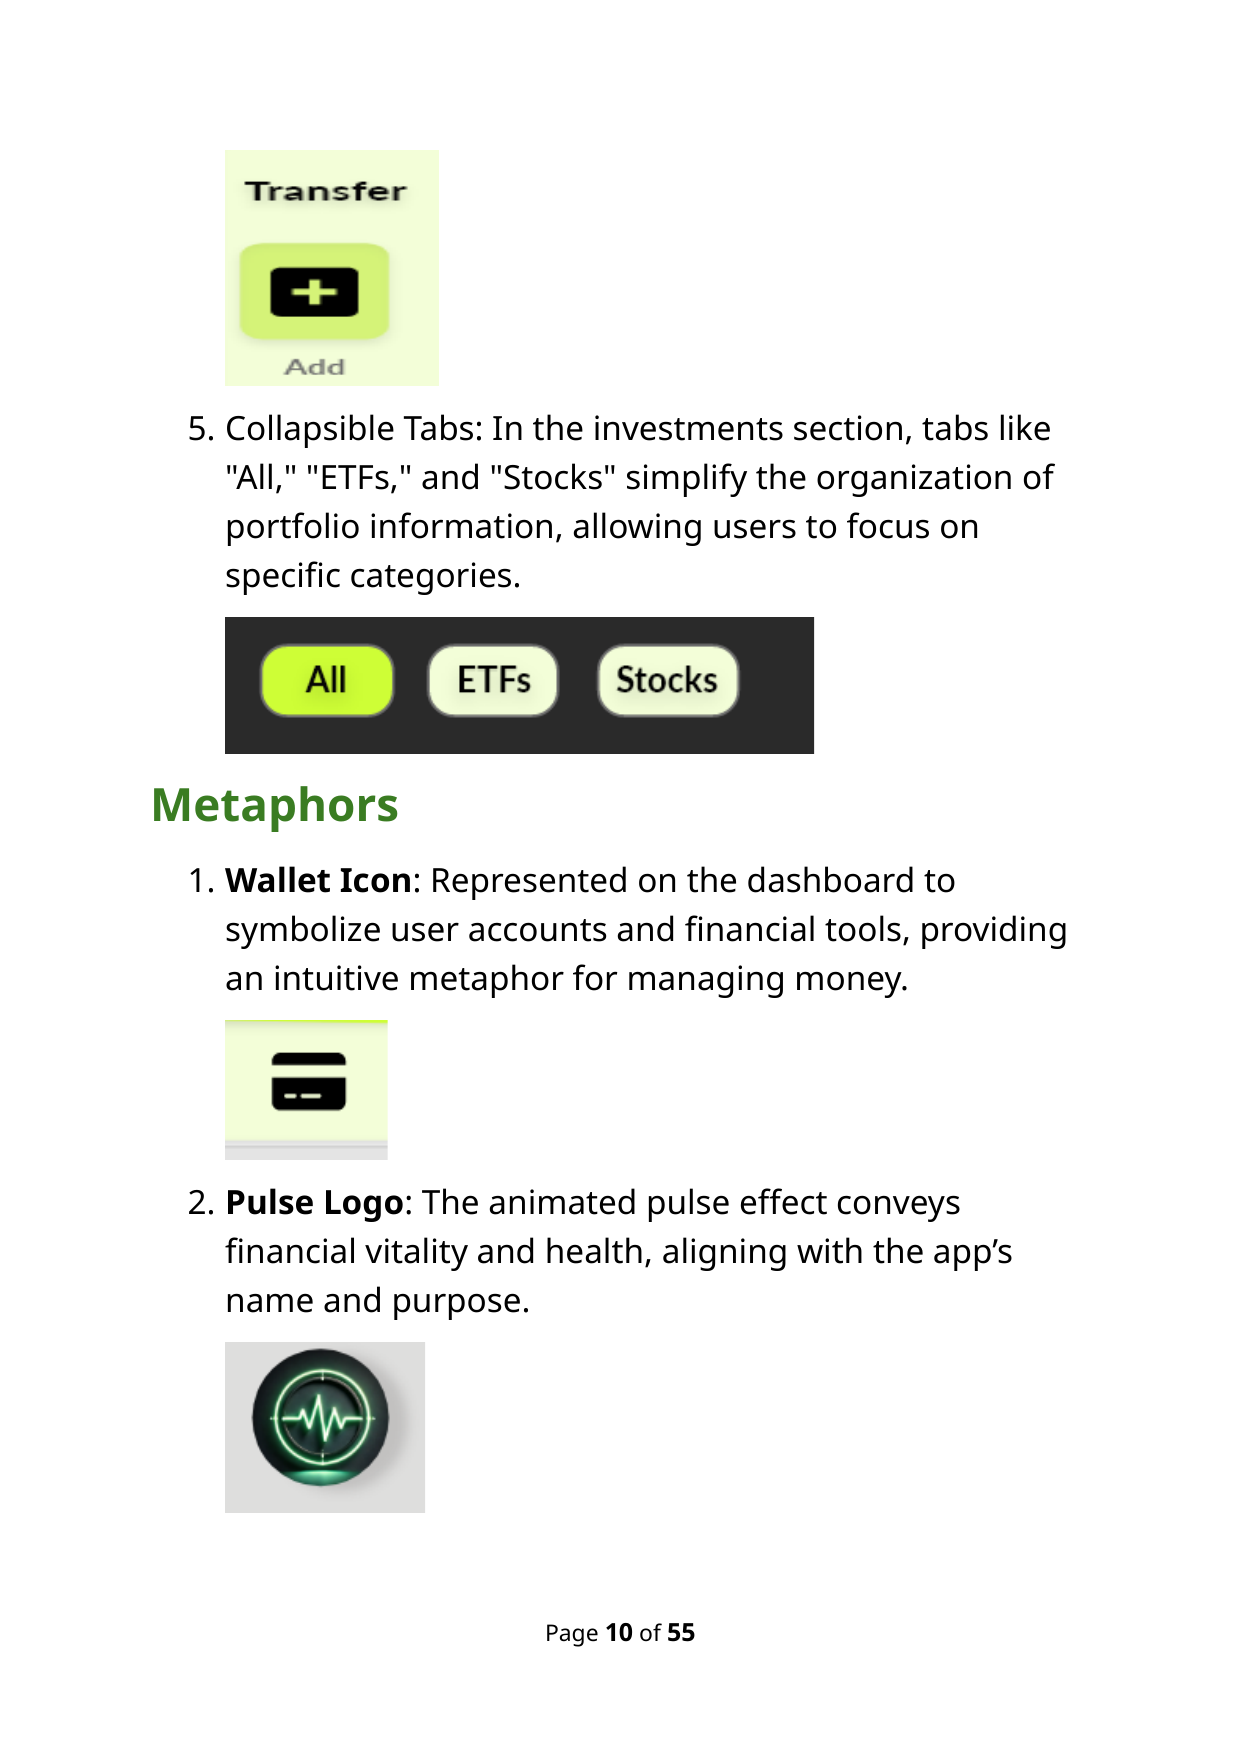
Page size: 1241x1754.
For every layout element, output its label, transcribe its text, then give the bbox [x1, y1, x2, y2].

picture [225, 150, 439, 386]
picture [225, 1020, 388, 1160]
list Collapsible Tabs: In the investments section, tabs like "All," "ETFs," and "Stocks" simplify the organization of portfolio information, allowing users to focus on specific categories. [187, 405, 1090, 597]
picture [225, 1342, 426, 1513]
list Pulse Logo: The animated pulse effect conveys financial vitality and health, aligning with the app’s name and purpose. [187, 1178, 1090, 1322]
picture [225, 617, 815, 754]
text Metaphors [150, 773, 1090, 835]
list Wallet Icon: Represented on the dashboard to symbolize user accounts and financial tools, providing an intuitive metaphor for managing money. [187, 857, 1090, 1000]
